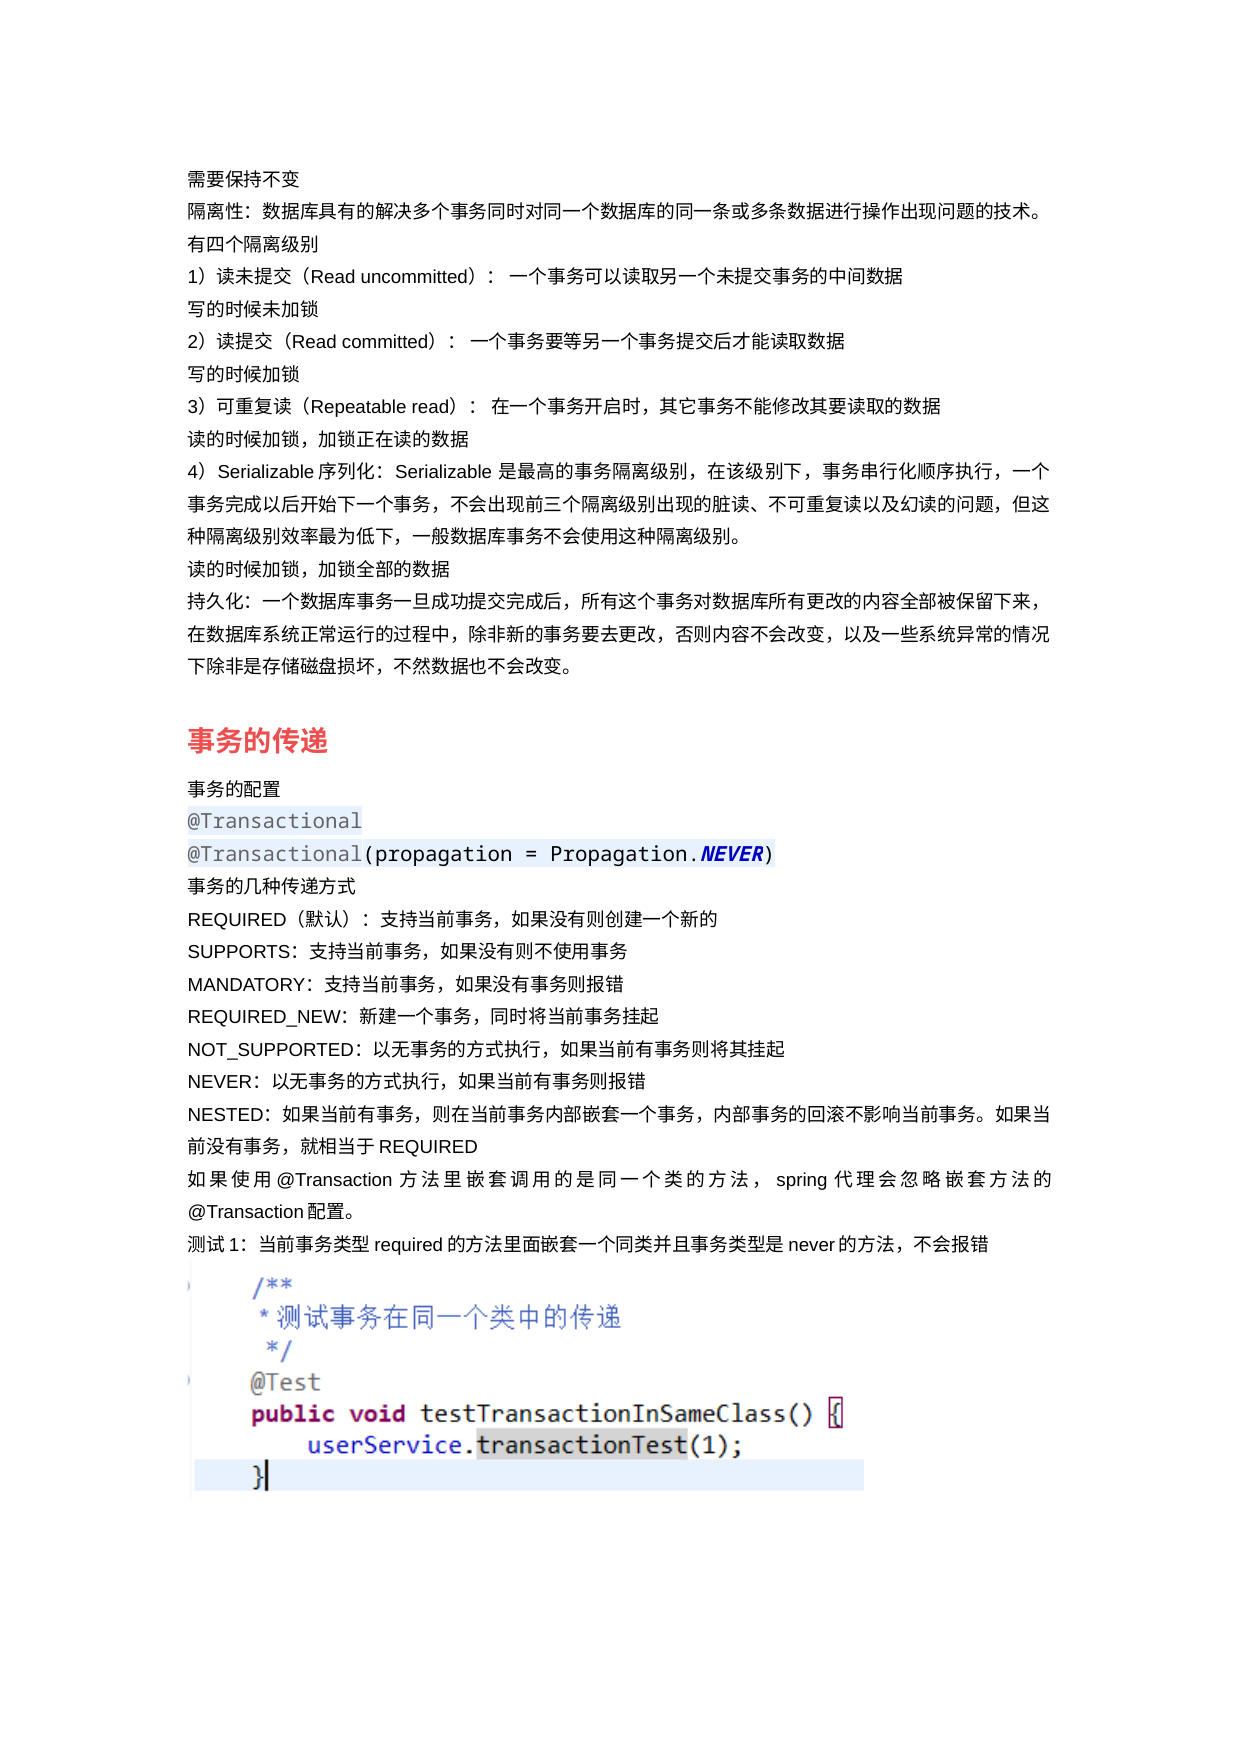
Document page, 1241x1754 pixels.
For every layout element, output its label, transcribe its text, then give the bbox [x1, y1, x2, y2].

text NOT_SUPPORTED：以无事务的方式执行，如果当前有事务则将其挂起 [187, 1032, 1053, 1064]
text 4）Serializable序列化：Serializable 是最高的事务隔离级别，在该级别下，事务串行化顺序执行，一个事务完成以后开始下一个事务，不会出现前三个隔离级别出现的脏读、不可重复读以及幻读的问题，但这种隔离级别效率最为低下，一般数据库事务不会使用这种隔离级别。 [187, 454, 1053, 552]
text NESTED：如果当前有事务，则在当前事务内部嵌套一个事务，内部事务的回滚不影响当前事务。如果当前没有事务，就相当于REQUIRED [187, 1097, 1053, 1162]
text NEVER：以无事务的方式执行，如果当前有事务则报错 [187, 1064, 1053, 1097]
text 测试1：当前事务类型required的方法里面嵌套一个同类并且事务类型是never的方法，不会报错 [187, 1227, 1053, 1259]
text MANDATORY：支持当前事务，如果没有事务则报错 [187, 967, 1053, 999]
text 读的时候加锁，加锁正在读的数据 [187, 422, 1053, 454]
text REQUIRED（默认）：支持当前事务，如果没有则创建一个新的 [187, 902, 1053, 934]
text 事务的几种传递方式 [187, 869, 1053, 902]
text REQUIRED_NEW：新建一个事务，同时将当前事务挂起 [187, 999, 1053, 1032]
text SUPPORTS：支持当前事务，如果没有则不使用事务 [187, 934, 1053, 967]
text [187, 162, 1053, 194]
text 2）读提交（Read committed）： 一个事务要等另一个事务提交后才能读取数据 [187, 324, 1053, 357]
picture [187, 1259, 864, 1499]
subtitle 事务的传递 [187, 707, 1053, 772]
text 1）读未提交（Read uncommitted）： 一个事务可以读取另一个未提交事务的中间数据 [187, 259, 1053, 292]
text 如果使用@Transaction方法里嵌套调用的是同一个类的方法，spring代理会忽略嵌套方法的@Transaction配置。 [187, 1162, 1053, 1227]
text 写的时候加锁 [187, 357, 1053, 389]
text 隔离性：数据库具有的解决多个事务同时对同一个数据库的同一条或多条数据进行操作出现问题的技术。有四个隔离级别 [187, 194, 1053, 259]
text 持久化：一个数据库事务一旦成功提交完成后，所有这个事务对数据库所有更改的内容全部被保留下来，在数据库系统正常运行的过程中，除非新的事务要去更改，否则内容不会改变，以及一些系统异常的情况下除非是存储磁盘损坏，不然数据也不会改变。 [187, 584, 1053, 682]
text 3）可重复读（Repeatable read）： 在一个事务开启时，其它事务不能修改其要读取的数据 [187, 389, 1053, 422]
text @Transactional [187, 804, 1053, 837]
text 事务的配置 [187, 772, 1053, 804]
text @Transactional(propagation = Propagation.NEVER) [187, 837, 1053, 869]
text 读的时候加锁，加锁全部的数据 [187, 552, 1053, 584]
text 写的时候未加锁 [187, 292, 1053, 324]
